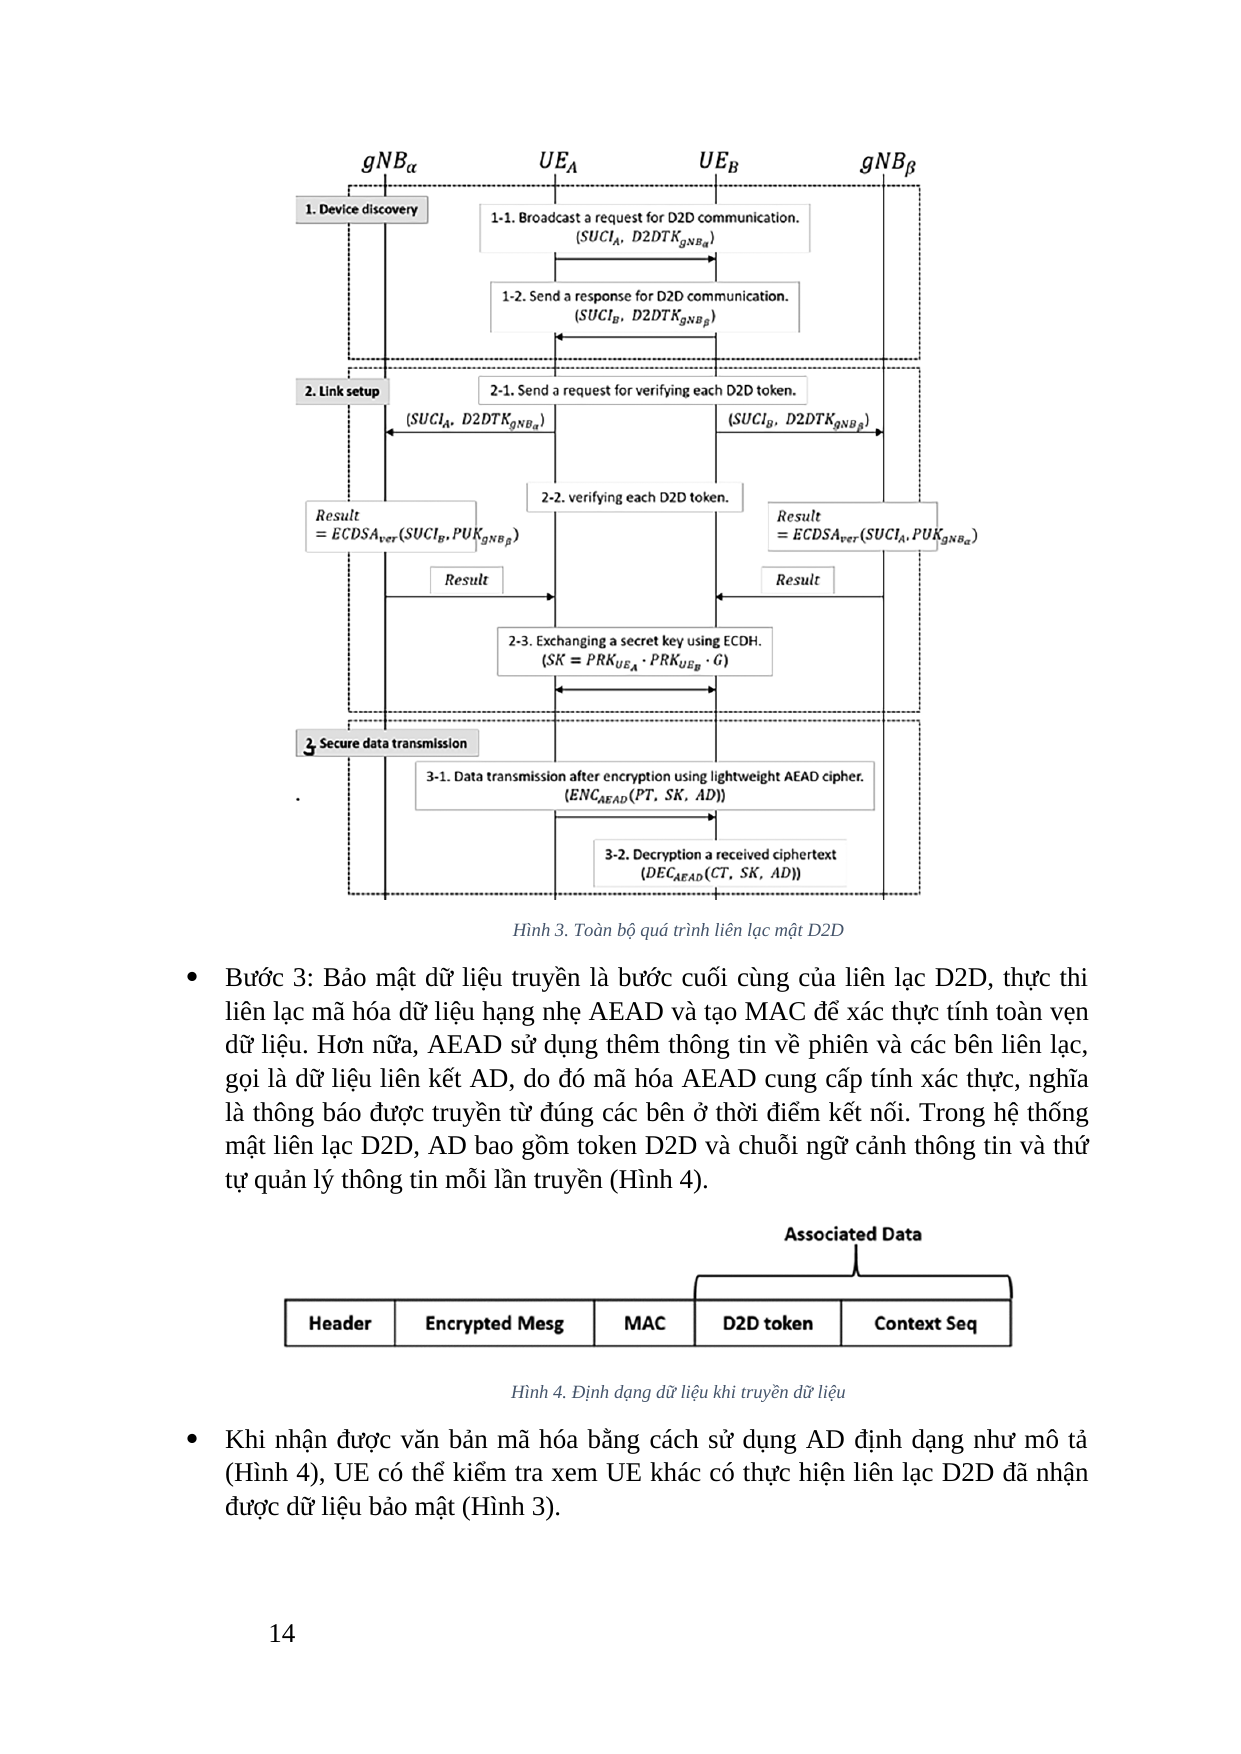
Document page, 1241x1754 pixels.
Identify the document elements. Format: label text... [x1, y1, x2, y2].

picture [268, 150, 987, 900]
text Hình 3. Toàn bộ quá trình liên lạc mật D2D [239, 919, 1090, 941]
list Khi nhận được văn bản mã hóa bằng cách sử dụng AD định dạng như mô tả (Hình 4), UE có thể kiểm tra xem UE khác có thực hiện liên lạc D2D đã nhận được dữ liệu bảo mật (Hình 3). [187, 1423, 1090, 1521]
list Bước 3: Bảo mật dữ liệu truyền là bước cuối cùng của liên lạc D2D, thực thi liên lạc mã hóa dữ liệu hạng nhẹ AEAD và tạo MAC để xác thực tính toàn vẹn dữ liệu. Hơn nữa, AEAD sử dụng thêm thông tin về phiên và các bên liên lạc, gọi là dữ liệu liên kết AD, do đó mã hóa AEAD cung cấp tính xác thực, nghĩa là thông báo được truyền từ đúng các bên ở thời điểm kết nối. Trong hệ thống mật liên lạc D2D, AD bao gồm token D2D và chuỗi ngữ cảnh thông tin và thứ tự quản lý thông tin mỗi lần truyền (Hình 4). [187, 961, 1090, 1194]
picture [268, 1213, 1019, 1362]
text Hình 4. Định dạng dữ liệu khi truyền dữ liệu [239, 1381, 1090, 1402]
